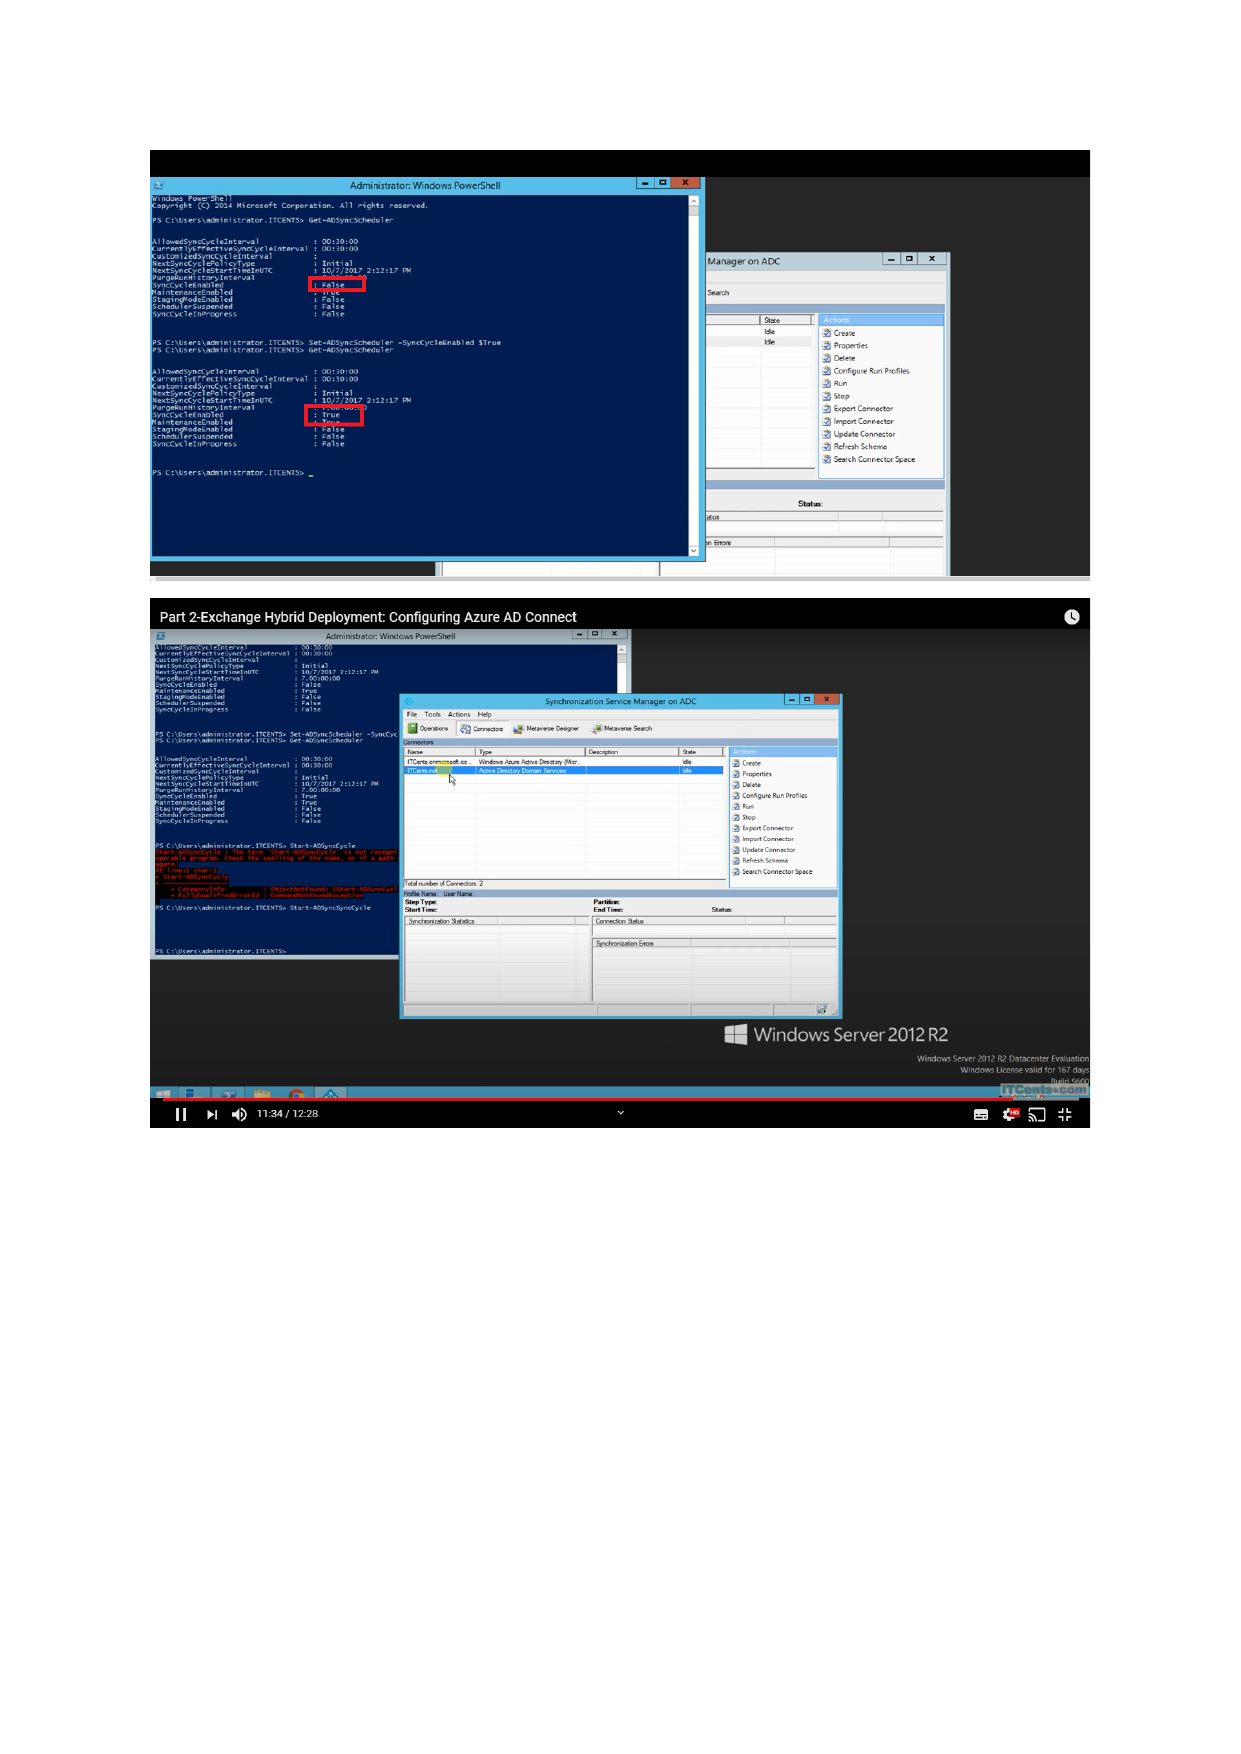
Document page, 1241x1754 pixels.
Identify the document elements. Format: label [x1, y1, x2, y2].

picture [150, 150, 1091, 581]
picture [150, 598, 1091, 1128]
